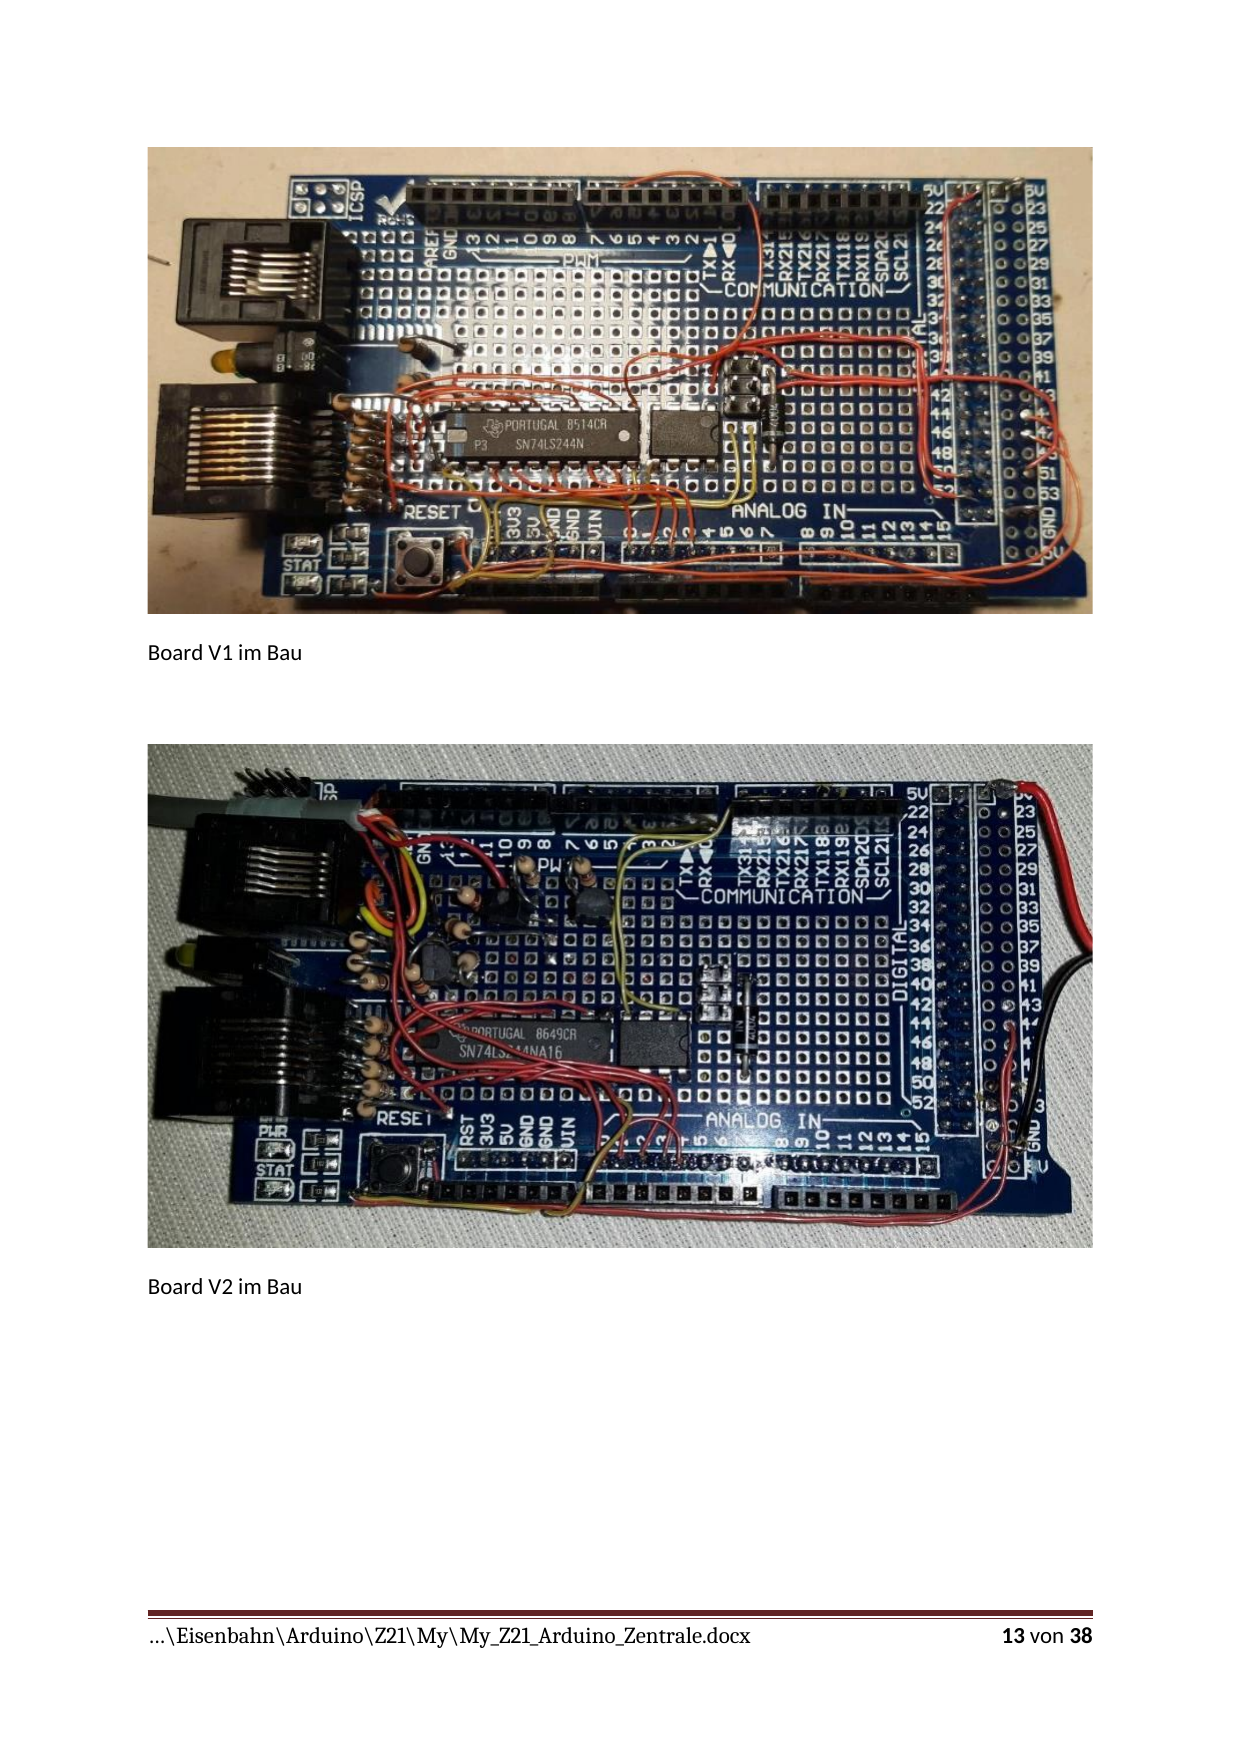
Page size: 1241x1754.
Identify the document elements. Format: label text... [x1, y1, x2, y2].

text Board V1 im Bau [148, 638, 1093, 666]
picture [147, 147, 1093, 614]
text Board V2 im Bau [148, 1272, 1093, 1300]
picture [147, 744, 1093, 1248]
